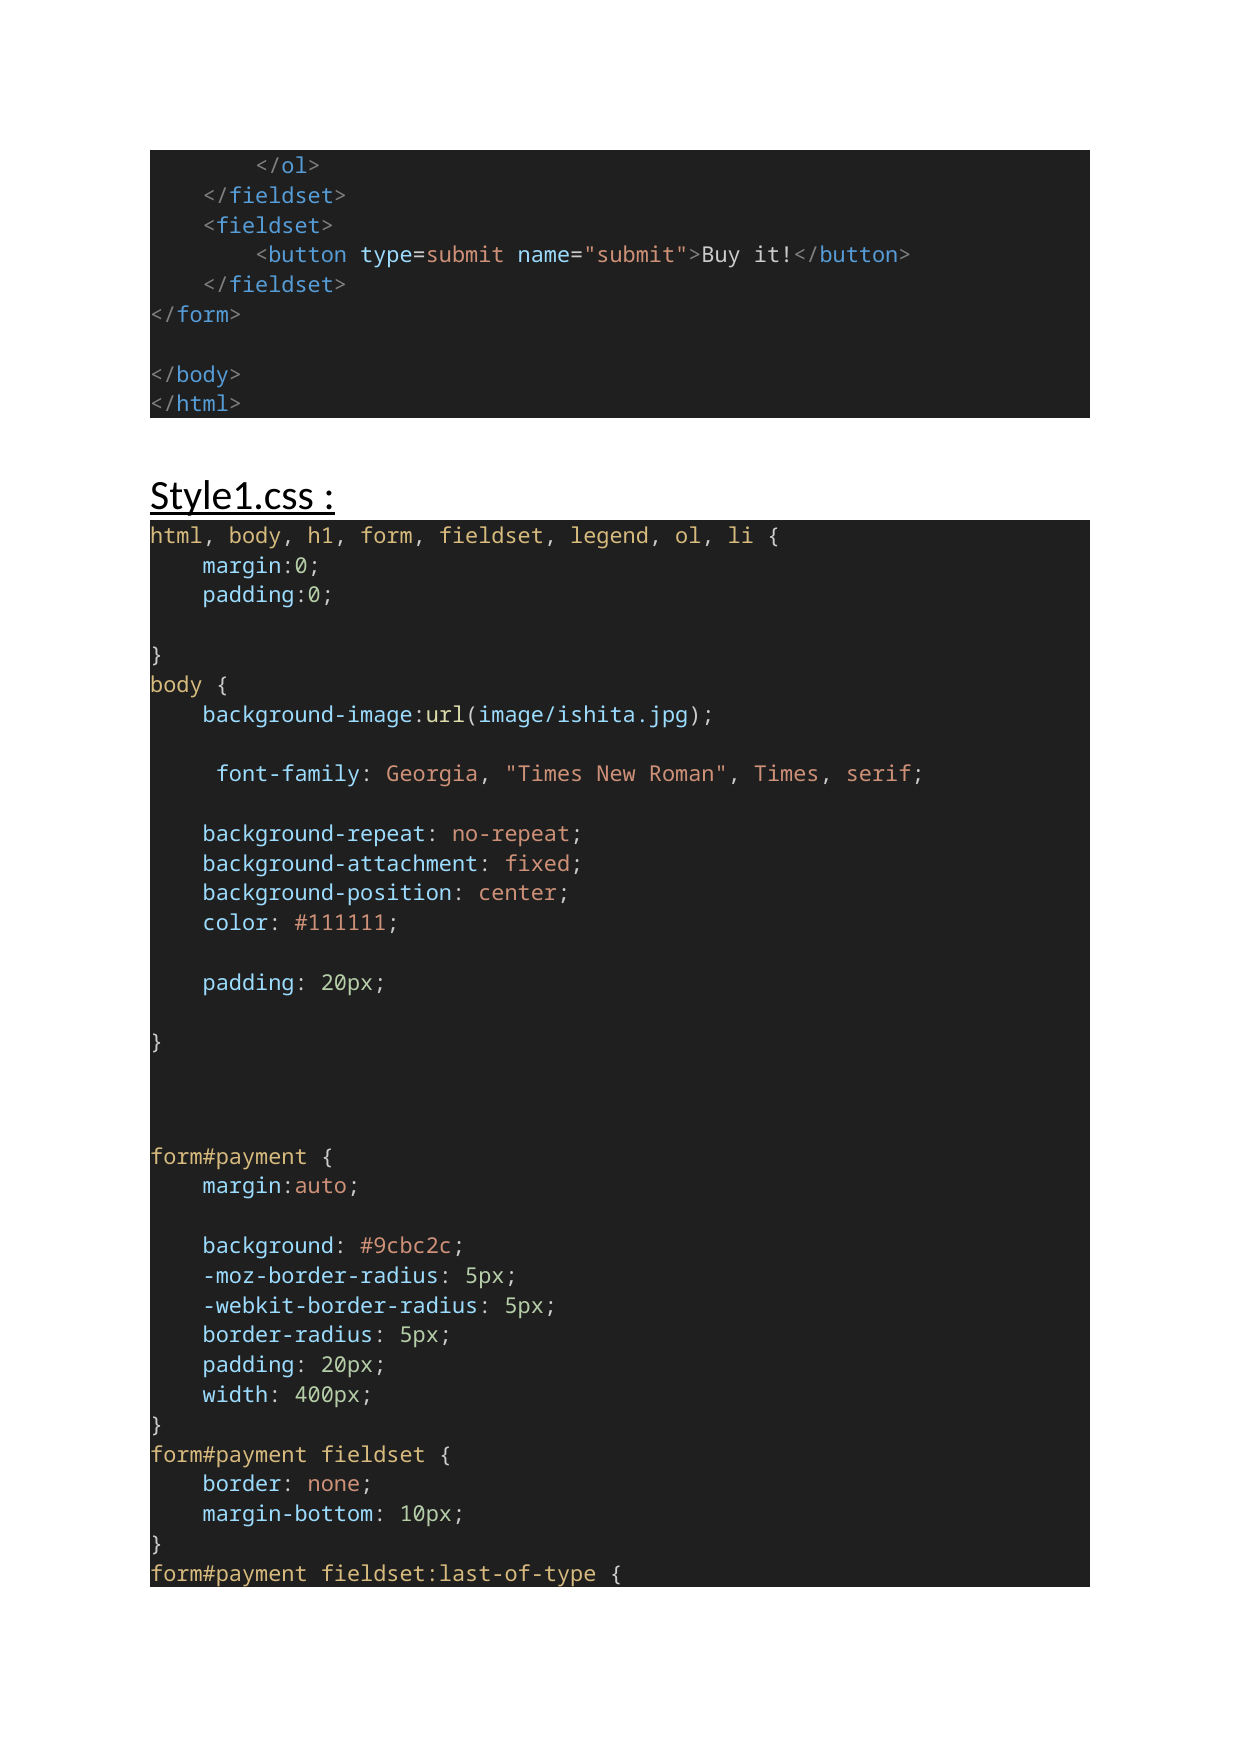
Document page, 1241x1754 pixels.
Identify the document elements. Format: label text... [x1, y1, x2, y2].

text </fieldset> [150, 180, 1090, 209]
text margin-bottom: 10px; [150, 1498, 1090, 1528]
text background: #9cbc2c; [150, 1230, 1090, 1260]
text background-repeat: no-repeat; [150, 818, 1090, 847]
text } [150, 1409, 1090, 1438]
text border: none; [150, 1468, 1090, 1498]
text font-family: Georgia, "Times New Roman", Times, serif; [150, 758, 1090, 788]
text } [150, 1026, 1090, 1056]
text color: #111111; [150, 907, 1090, 937]
text body { [150, 669, 1090, 698]
text } [150, 1528, 1090, 1558]
text background-image:url(image/ishita.jpg); [150, 698, 1090, 728]
text html, body, h1, form, fieldset, legend, ol, li { [150, 520, 1090, 549]
text border-radius: 5px; [150, 1319, 1090, 1349]
text </fieldset> [150, 269, 1090, 299]
text </html> [150, 388, 1090, 418]
text form#payment fieldset { [150, 1438, 1090, 1468]
text Style1.css : [150, 469, 1090, 520]
text form#payment fieldset:last-of-type { [150, 1558, 1090, 1587]
text background-position: center; [150, 877, 1090, 907]
text } [150, 639, 1090, 669]
text <button type=submit name="submit">Buy it!</button> [150, 239, 1090, 269]
text padding:0; [150, 579, 1090, 609]
text -webkit-border-radius: 5px; [150, 1289, 1090, 1319]
text padding: 20px; [150, 1349, 1090, 1379]
text background-attachment: fixed; [150, 847, 1090, 877]
text -moz-border-radius: 5px; [150, 1260, 1090, 1289]
text width: 400px; [150, 1379, 1090, 1409]
text </ol> [150, 150, 1090, 180]
text margin:0; [150, 549, 1090, 579]
text margin:auto; [150, 1170, 1090, 1200]
text </body> [150, 358, 1090, 388]
text </form> [150, 299, 1090, 329]
text padding: 20px; [150, 967, 1090, 996]
text form#payment { [150, 1141, 1090, 1170]
text <fieldset> [150, 209, 1090, 239]
